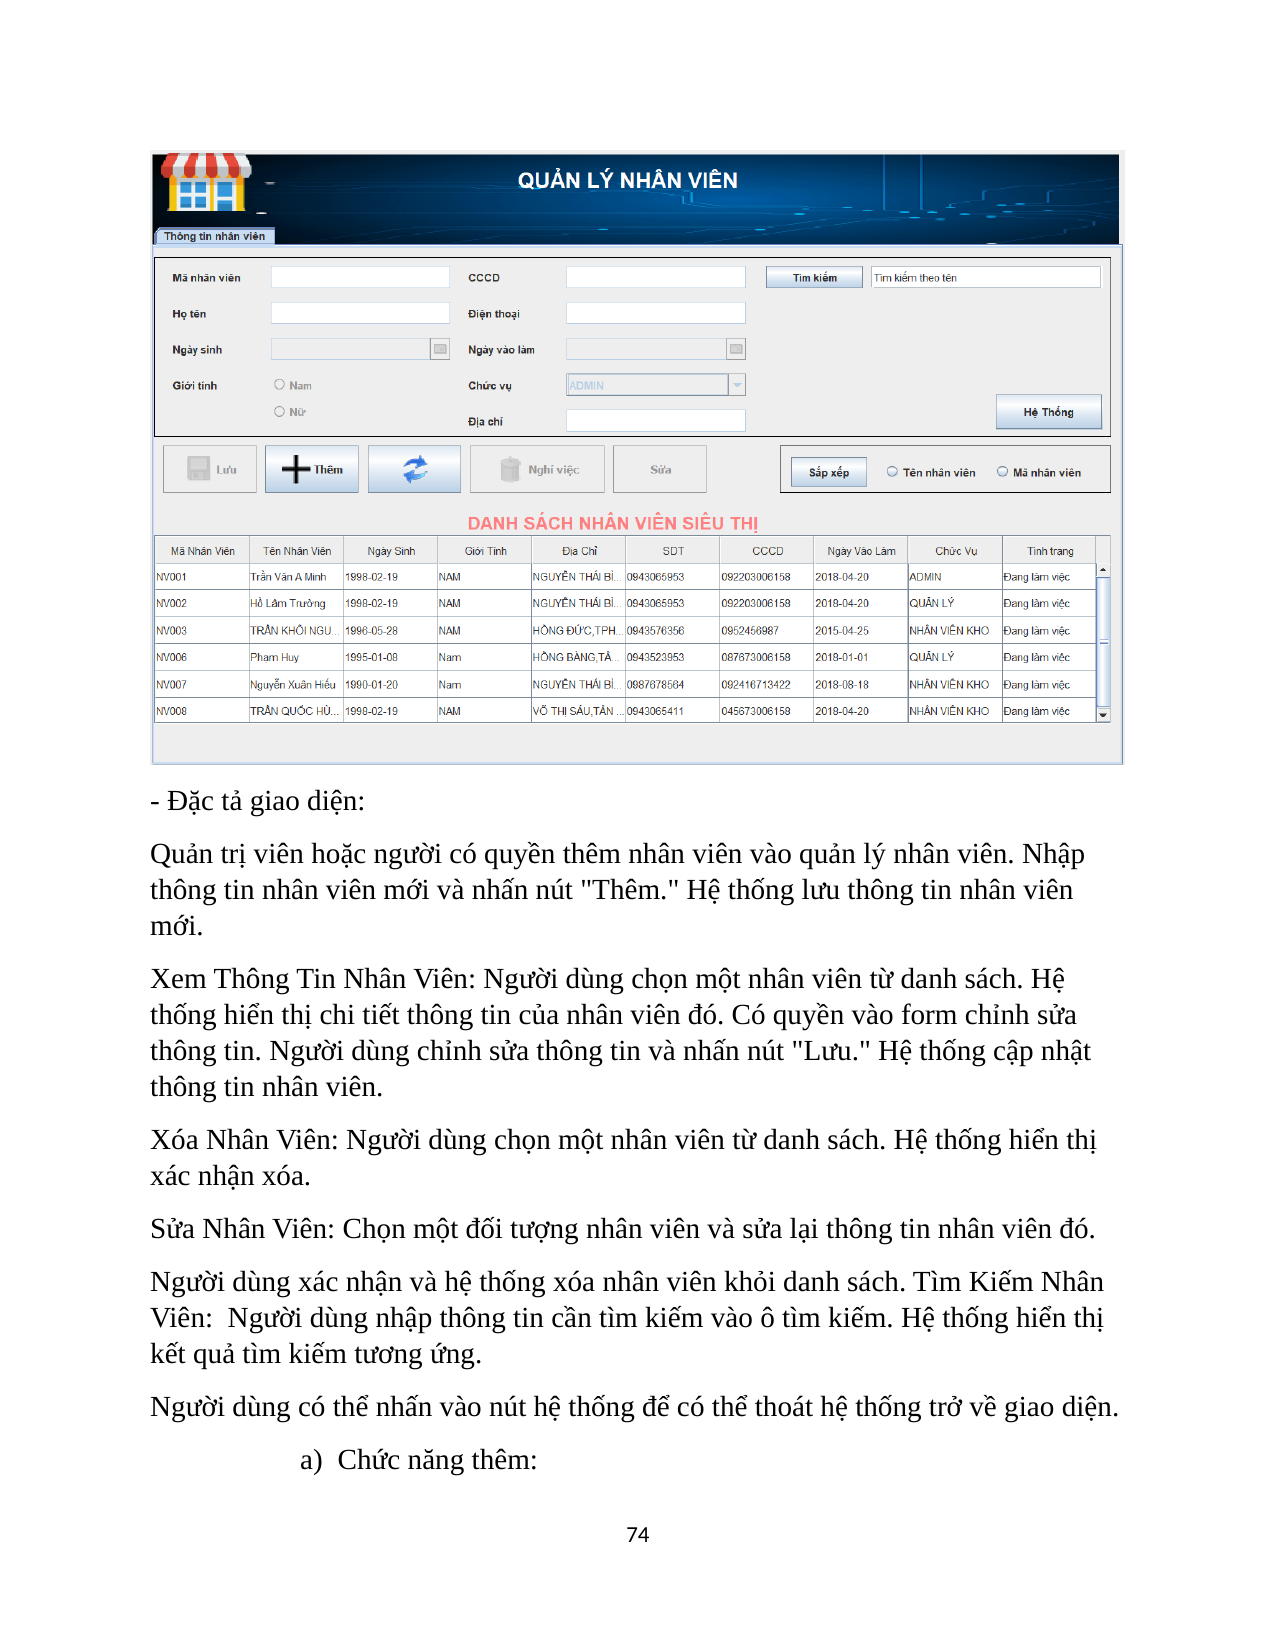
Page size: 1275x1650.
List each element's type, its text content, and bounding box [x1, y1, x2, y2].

list Chức năng thêm: [300, 1442, 1125, 1476]
picture [150, 150, 1125, 765]
text - Đặc tả giao diện: [150, 783, 1125, 817]
text Người dùng có thể nhấn vào nút hệ thống để có thể thoát hệ thống trở về giao diện. [150, 1389, 1125, 1423]
text Quản trị viên hoặc người có quyền thêm nhân viên vào quản lý nhân viên. Nhập thông tin nhân viên mới và nhấn nút "Thêm." Hệ thống lưu thông tin nhân viên mới. [150, 836, 1125, 942]
text Sửa Nhân Viên: Chọn một đối tượng nhân viên và sửa lại thông tin nhân viên đó. [150, 1211, 1125, 1245]
text Xem Thông Tin Nhân Viên: Người dùng chọn một nhân viên từ danh sách. Hệ thống hiển thị chi tiết thông tin của nhân viên đó. Có quyền vào form chỉnh sửa thông tin. Người dùng chỉnh sửa thông tin và nhấn nút "Lưu." Hệ thống cập nhật thông tin nhân viên. [150, 961, 1125, 1103]
text Xóa Nhân Viên: Người dùng chọn một nhân viên từ danh sách. Hệ thống hiển thị xác nhận xóa. [150, 1122, 1125, 1192]
text Người dùng xác nhận và hệ thống xóa nhân viên khỏi danh sách. Tìm Kiếm Nhân Viên: Người dùng nhập thông tin cần tìm kiếm vào ô tìm kiếm. Hệ thống hiển thị kết quả tìm kiếm tương ứng. [150, 1264, 1125, 1370]
